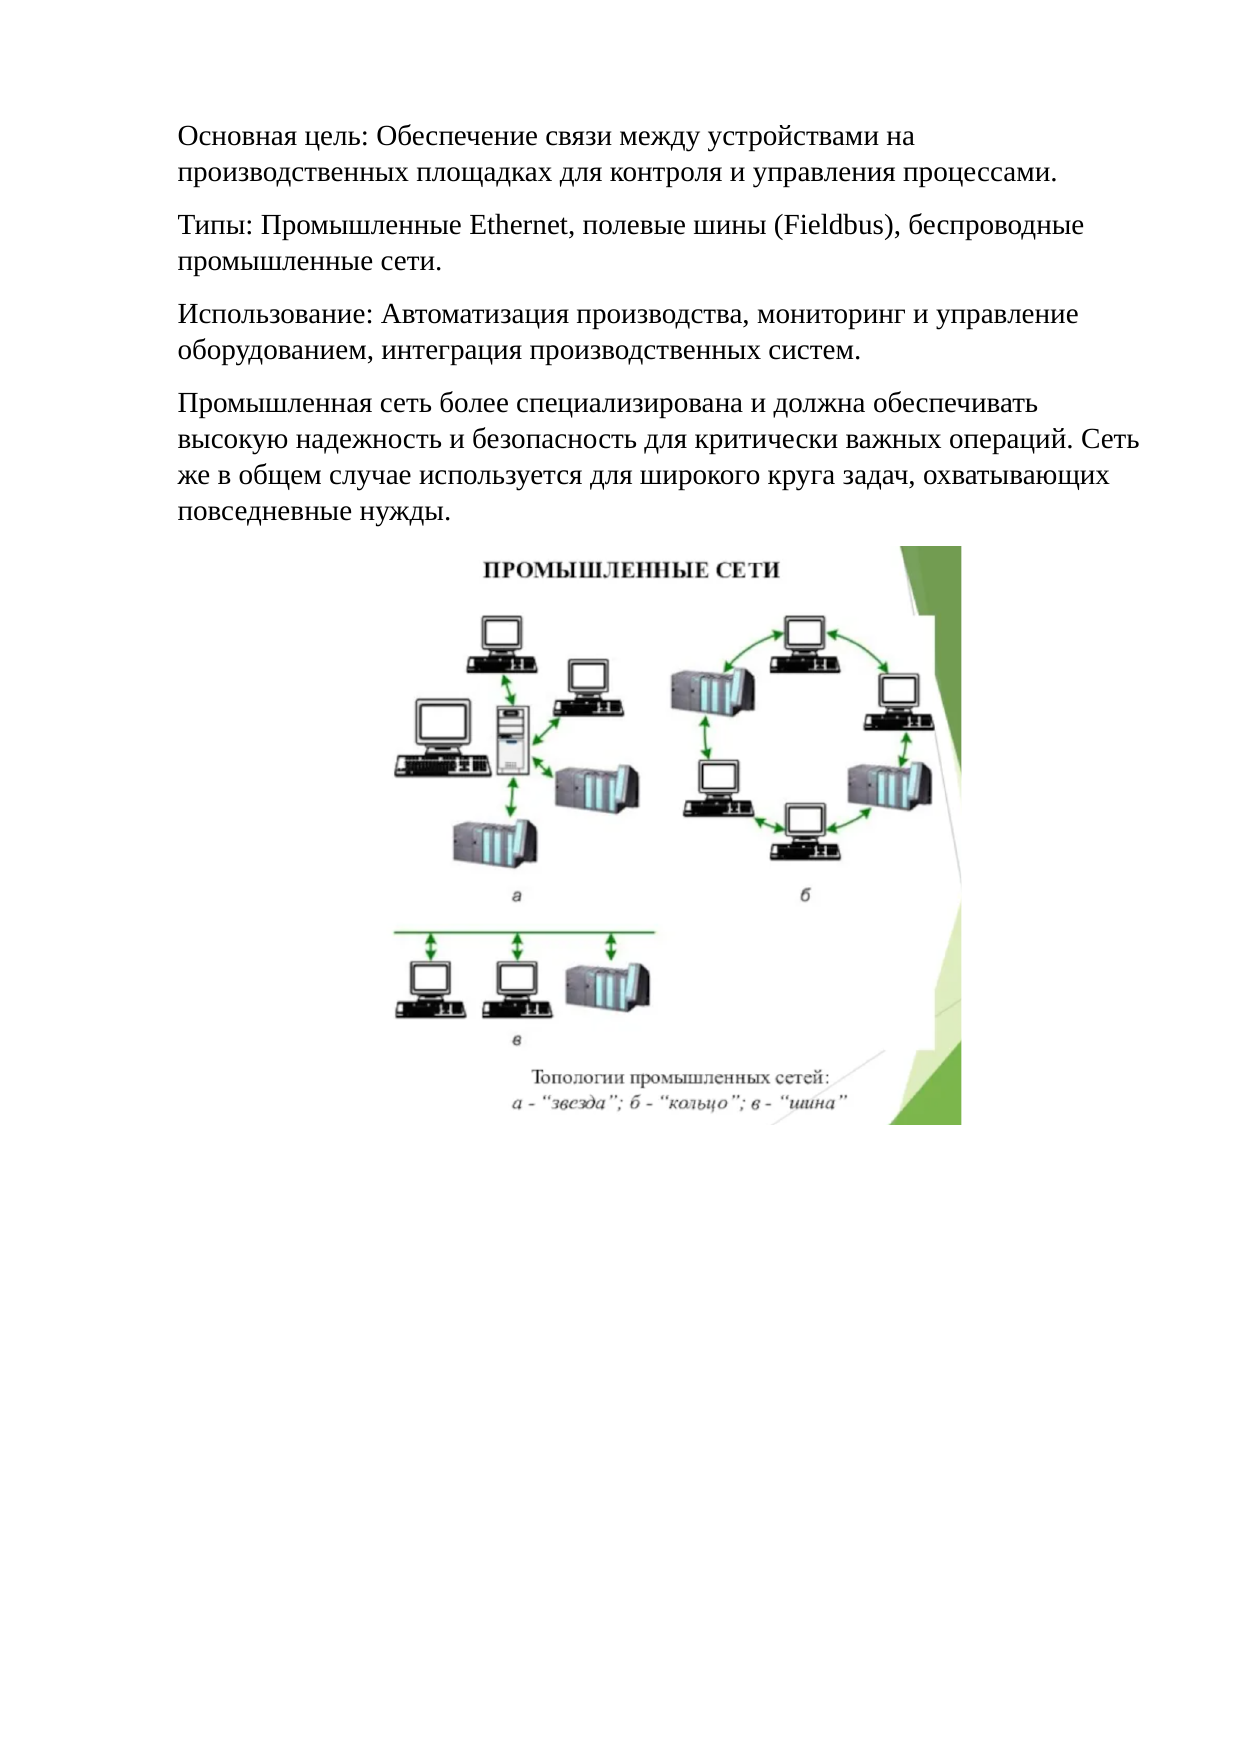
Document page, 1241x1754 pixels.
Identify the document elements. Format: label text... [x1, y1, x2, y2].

text Типы: Промышленные Ethernet, полевые шины (Fieldbus), беспроводные промышленные сети. [177, 207, 1152, 277]
text Использование: Автоматизация производства, мониторинг и управление оборудованием, интеграция производственных систем. [177, 296, 1152, 366]
text Основная цель: Обеспечение связи между устройствами на производственных площадках для контроля и управления процессами. [177, 118, 1152, 188]
text Промышленная сеть более специализирована и должна обеспечивать высокую надежность и безопасность для критически важных операций. Сеть же в общем случае используется для широкого круга задач, охватывающих повседневные нужды. [177, 385, 1152, 527]
picture [367, 546, 962, 1125]
